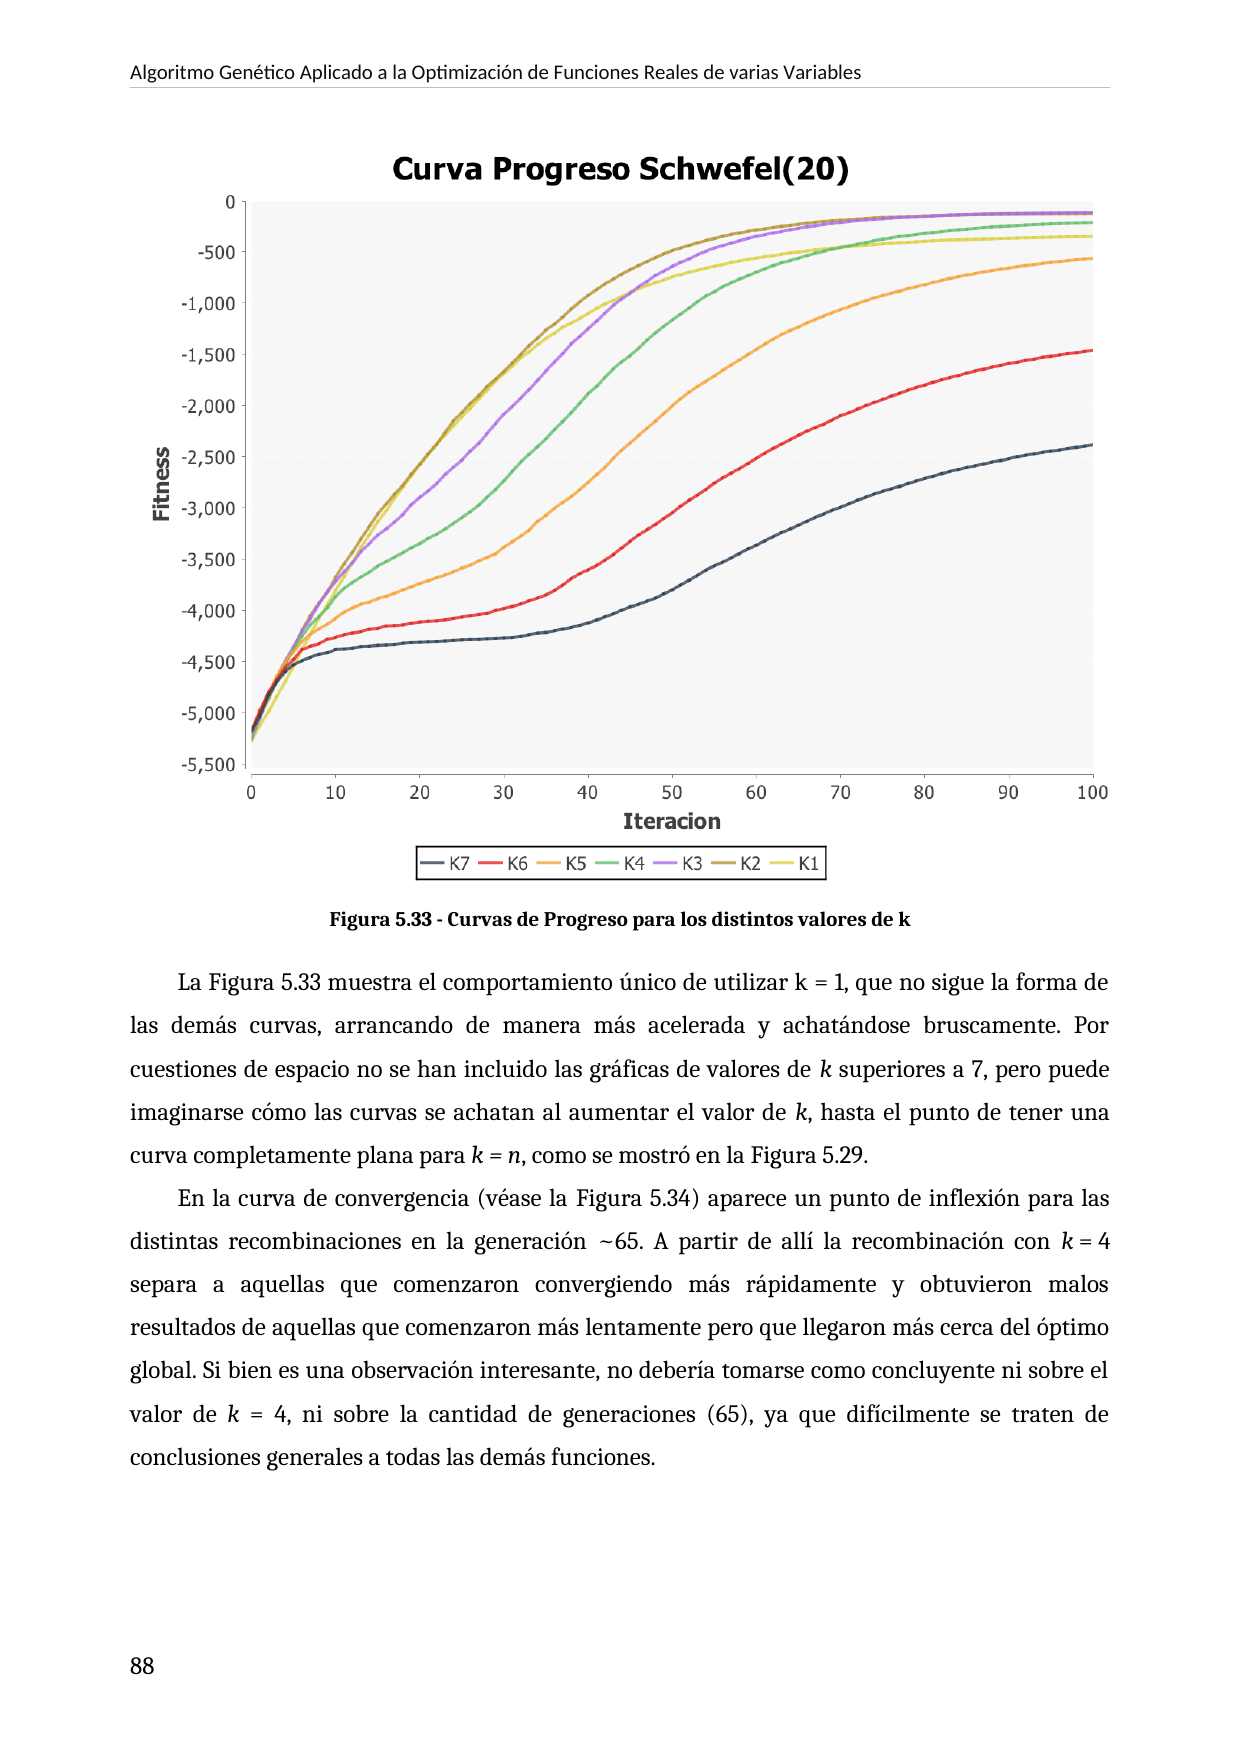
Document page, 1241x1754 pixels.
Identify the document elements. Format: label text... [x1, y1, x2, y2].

picture [130, 147, 1110, 881]
